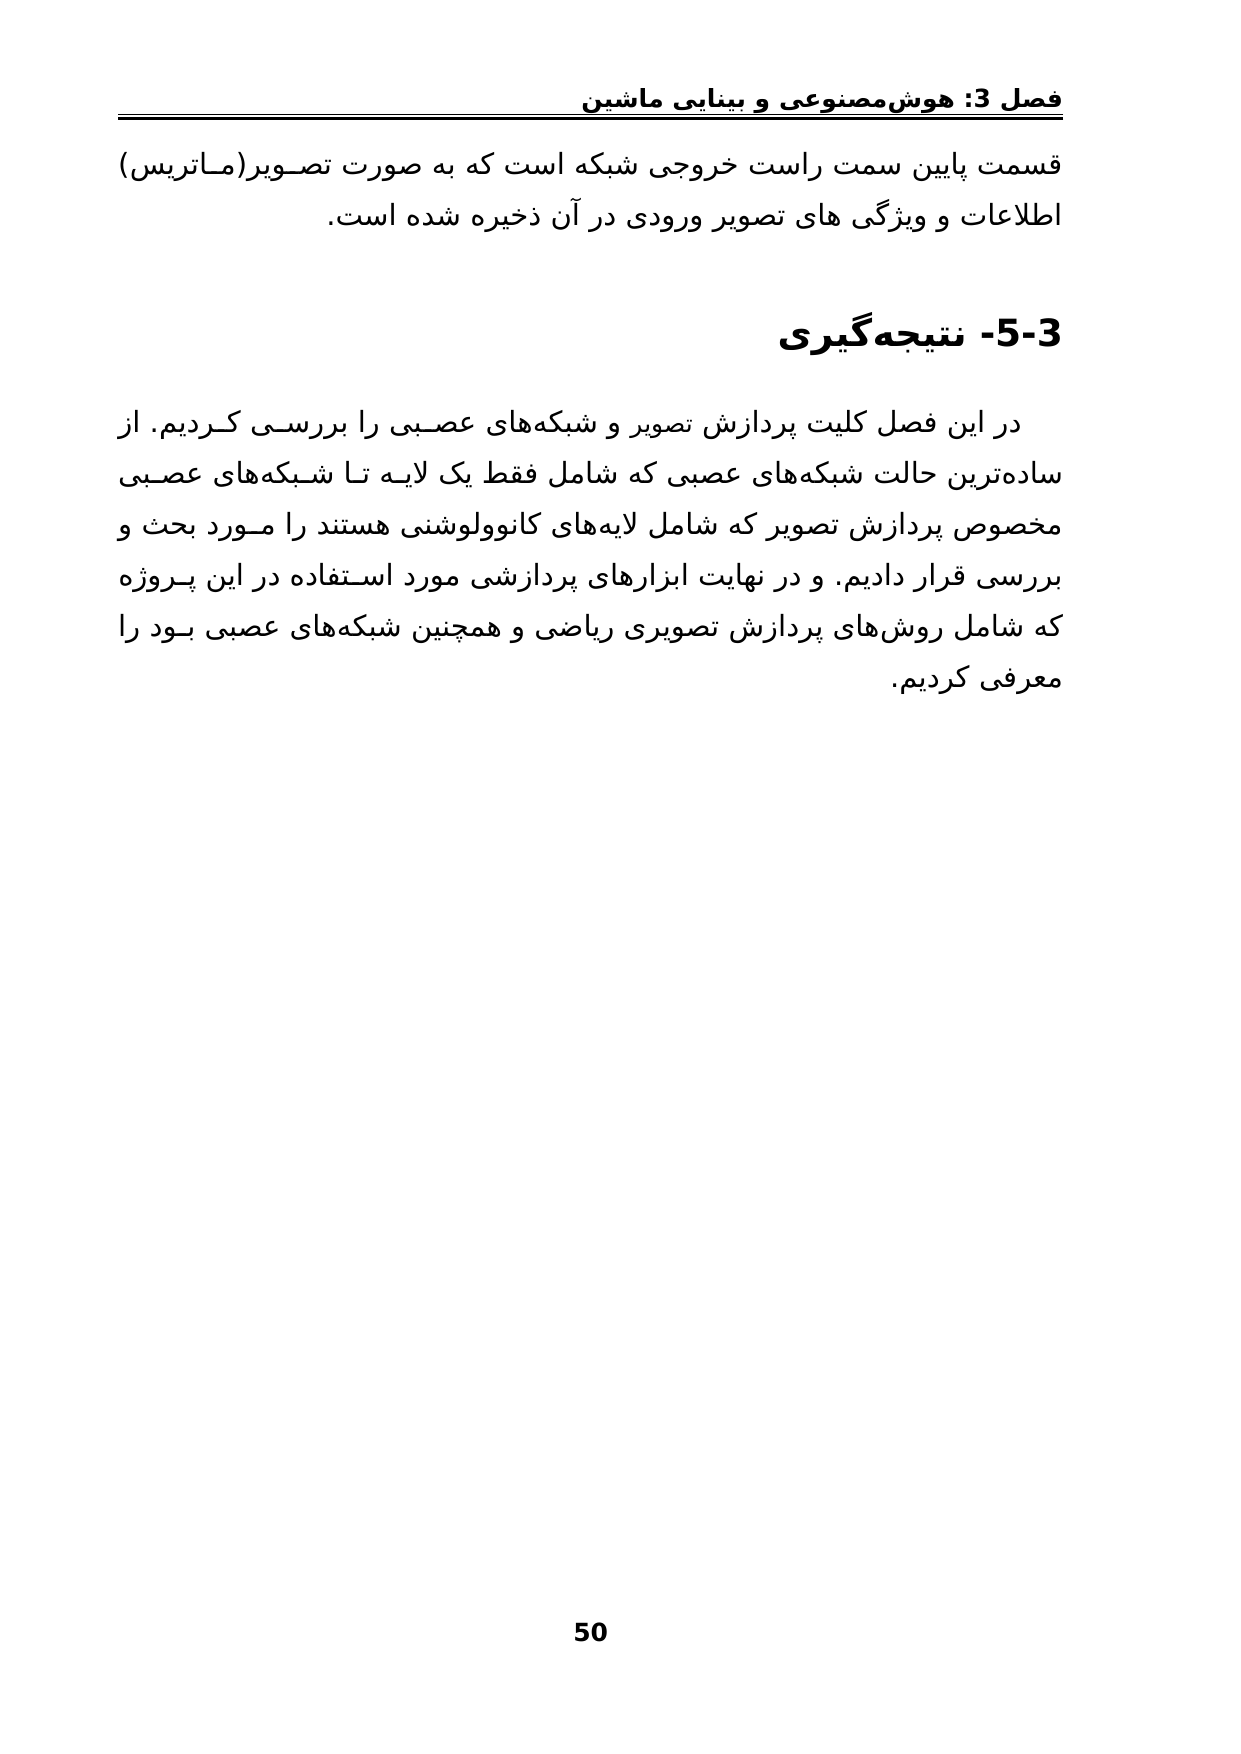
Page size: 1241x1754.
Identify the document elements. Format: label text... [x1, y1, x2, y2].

list 5-3- نتیجه‌گیری [118, 312, 1063, 356]
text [118, 148, 1063, 233]
text در این فصل کلیت پردازش تصویر و شبکه‌های عصبی را بررسی کردیم. از ساده‌ترین حالت شبکه‌های عصبی که شامل فقط یک لایه تا شبکه‌های عصبی مخصوص پردازش تصویر که شامل لایه‌های کانوولوشنی هستند را مورد بحث و بررسی قرار دادیم. و در نهایت ابزار‌های پردازشی مورد استفاده در این پروژه که شامل روش‌های پردازش تصویری ریاضی و همچنین شبکه‌های عصبی بود را معرفی کردیم. [118, 406, 1063, 694]
